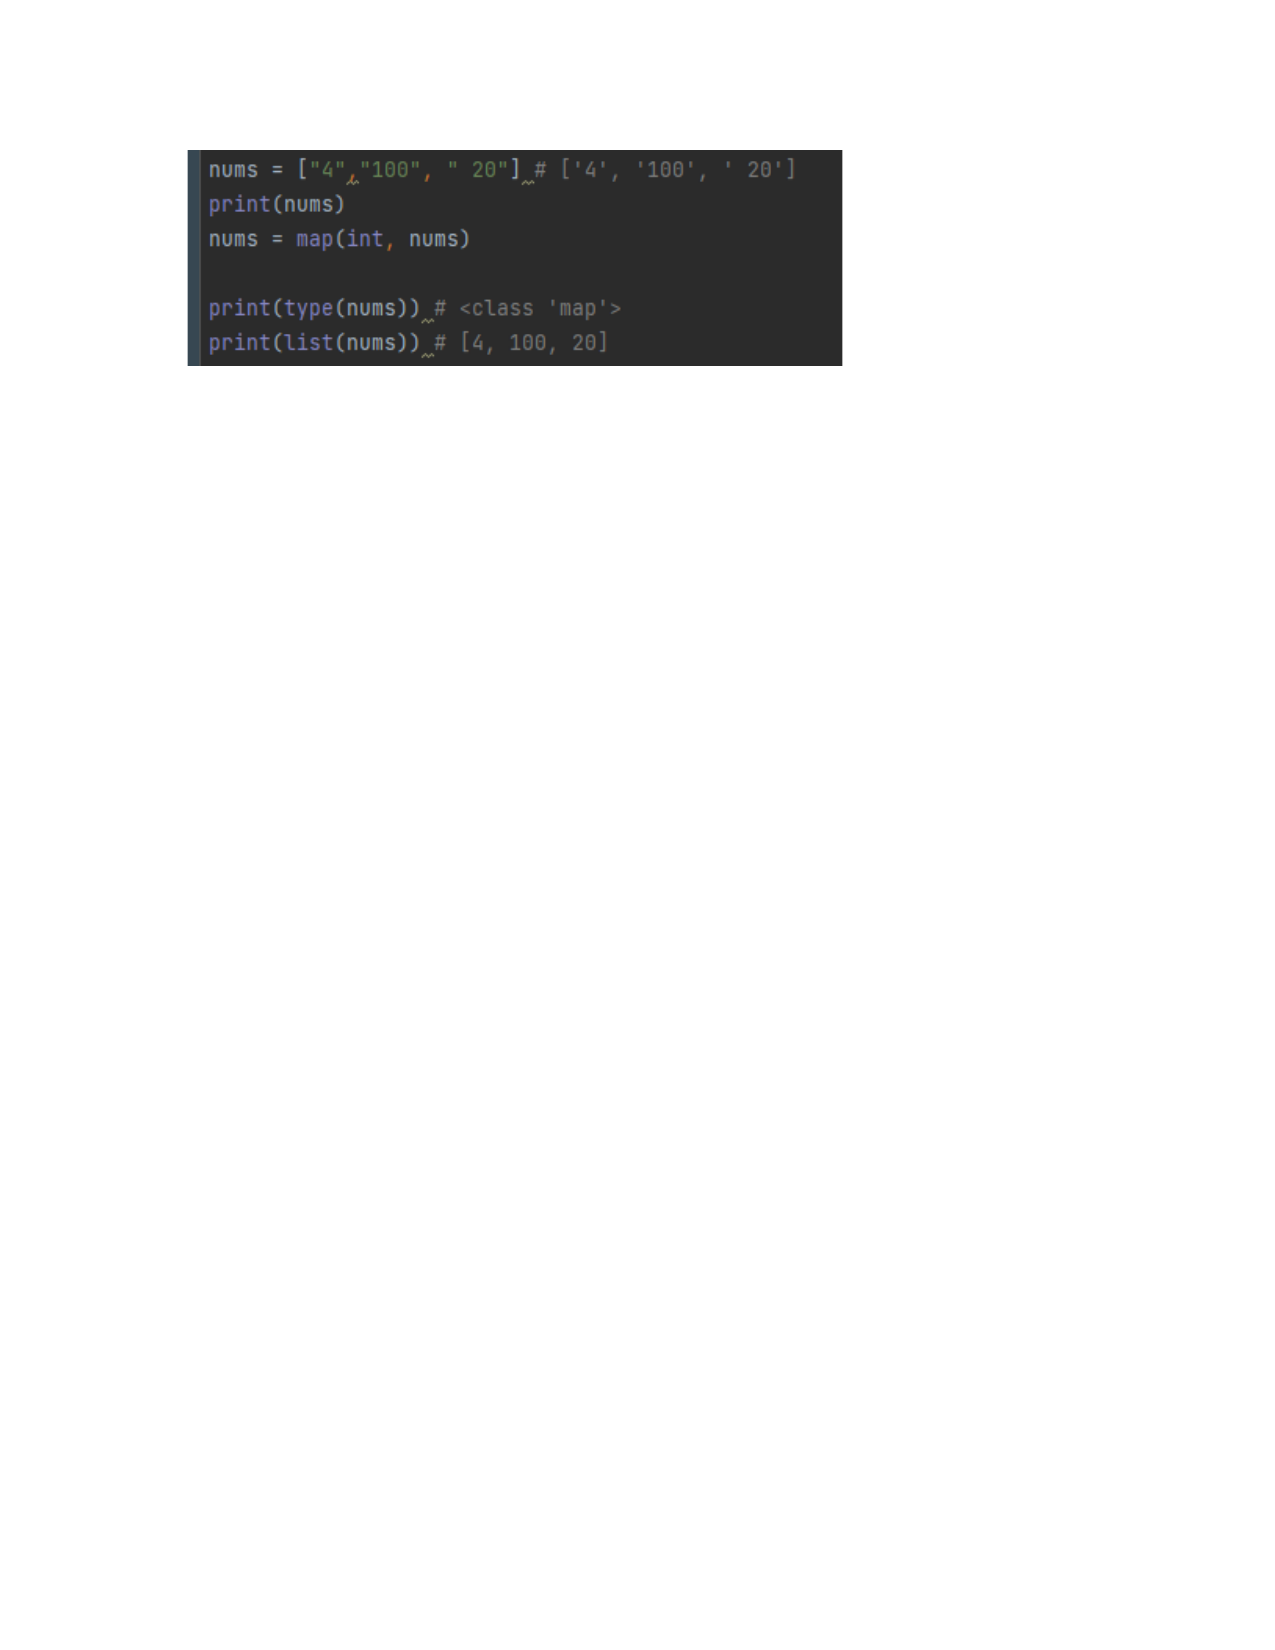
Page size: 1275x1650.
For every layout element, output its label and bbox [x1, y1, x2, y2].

picture [187, 150, 843, 366]
